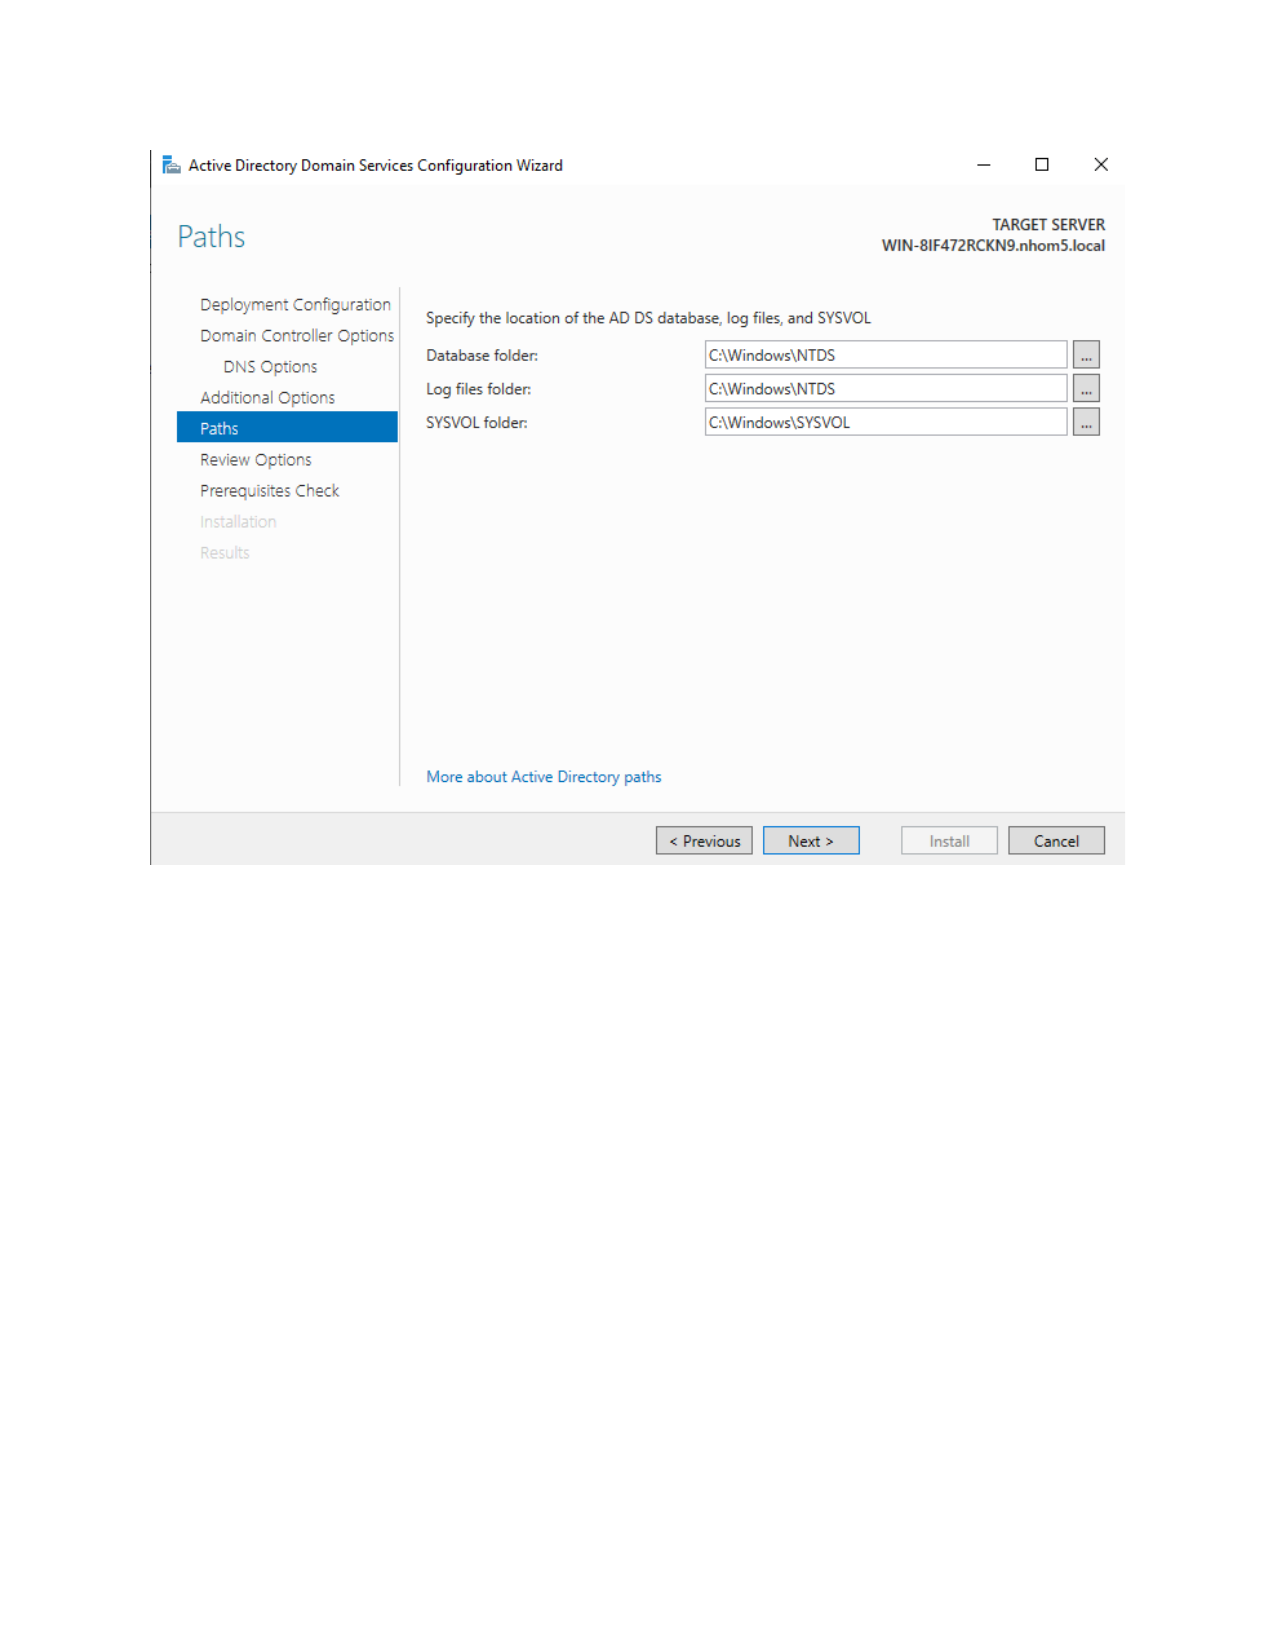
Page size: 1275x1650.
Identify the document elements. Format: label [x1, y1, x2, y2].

picture [150, 150, 1125, 865]
